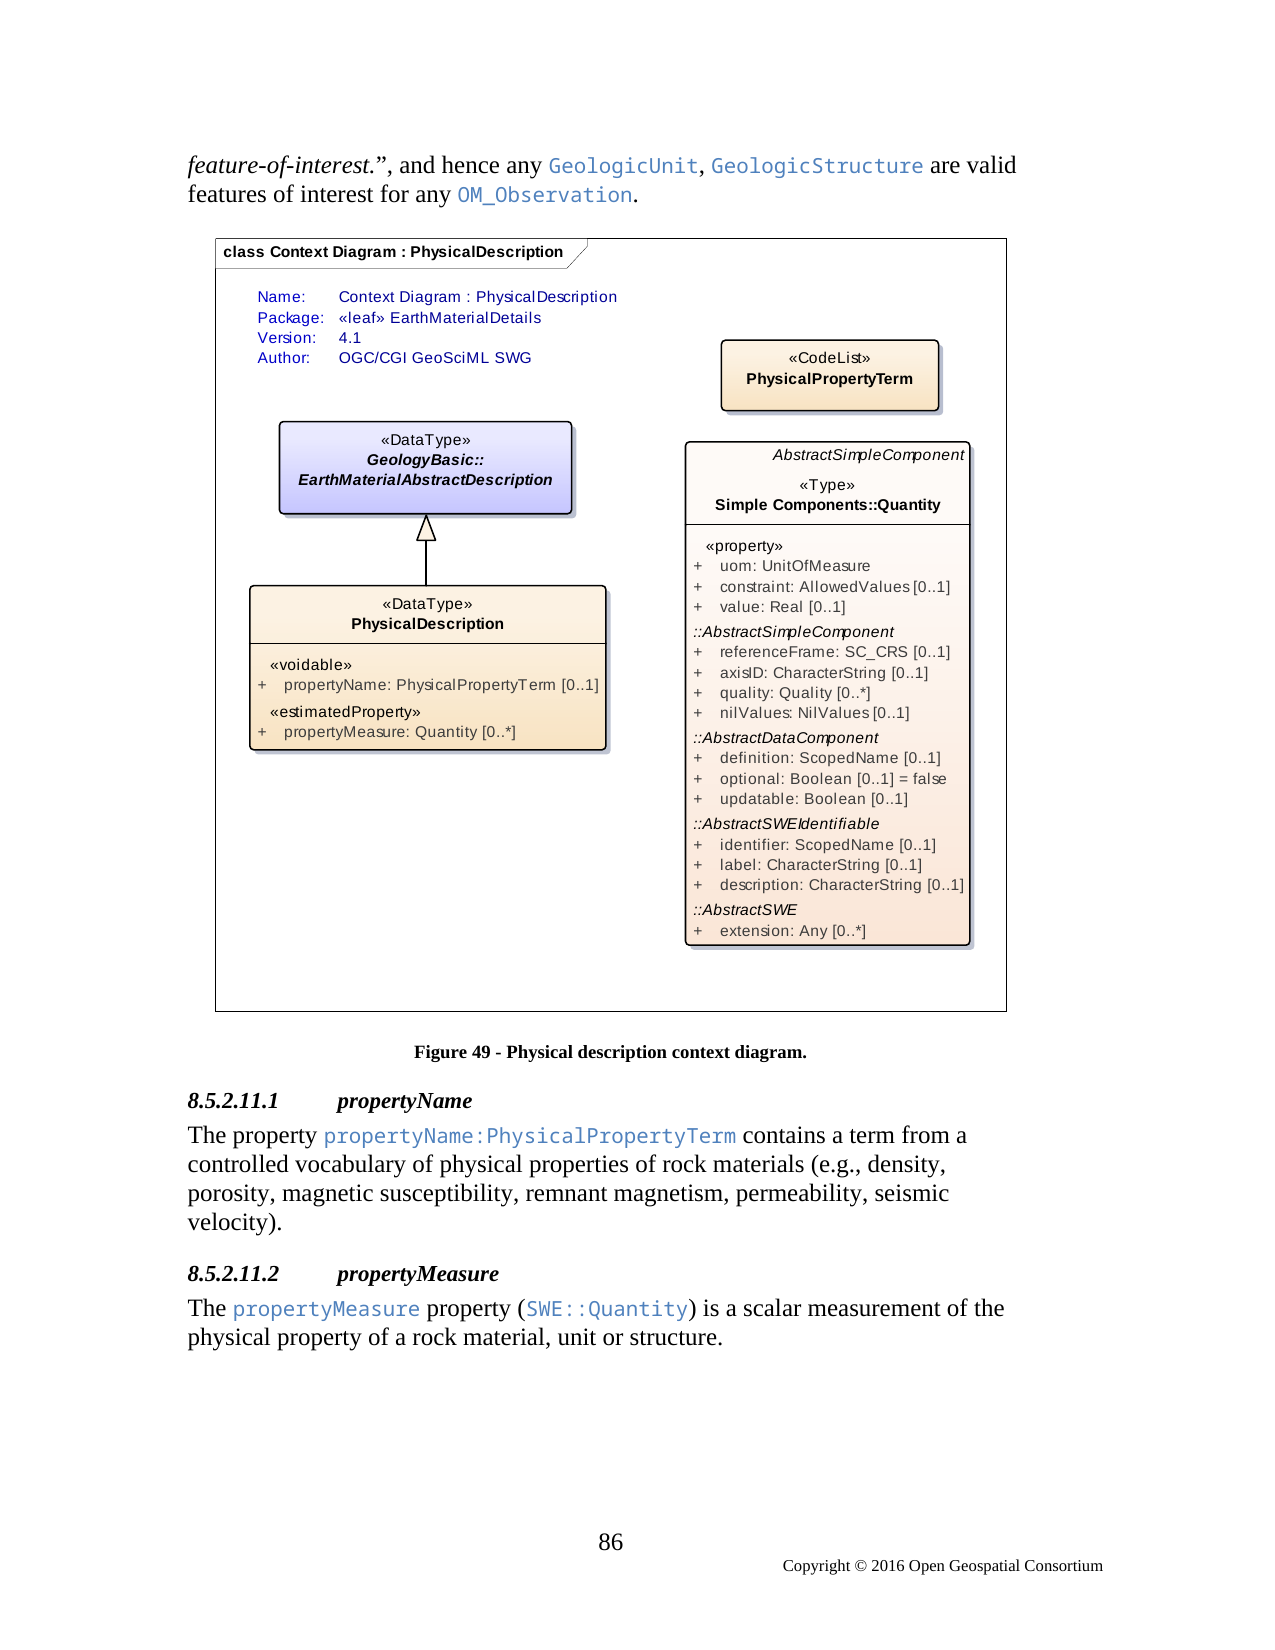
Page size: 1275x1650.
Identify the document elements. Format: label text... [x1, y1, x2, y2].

text Figure 49 - Physical description context diagram. [187, 1041, 1034, 1062]
subtitle propertyMeasure [187, 1260, 1034, 1287]
text The property propertyName:PhysicalPropertyTerm contains a term from a controlled vocabulary of physical properties of rock materials (e.g., density, porosity, magnetic susceptibility, remnant magnetism, permeability, seismic velocity). [187, 1120, 1034, 1235]
subtitle propertyName [187, 1087, 1034, 1113]
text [187, 150, 1034, 209]
text The propertyMeasure property (SWE::Quantity) is a scalar measurement of the physical property of a rock material, unit or structure. [187, 1293, 1034, 1351]
